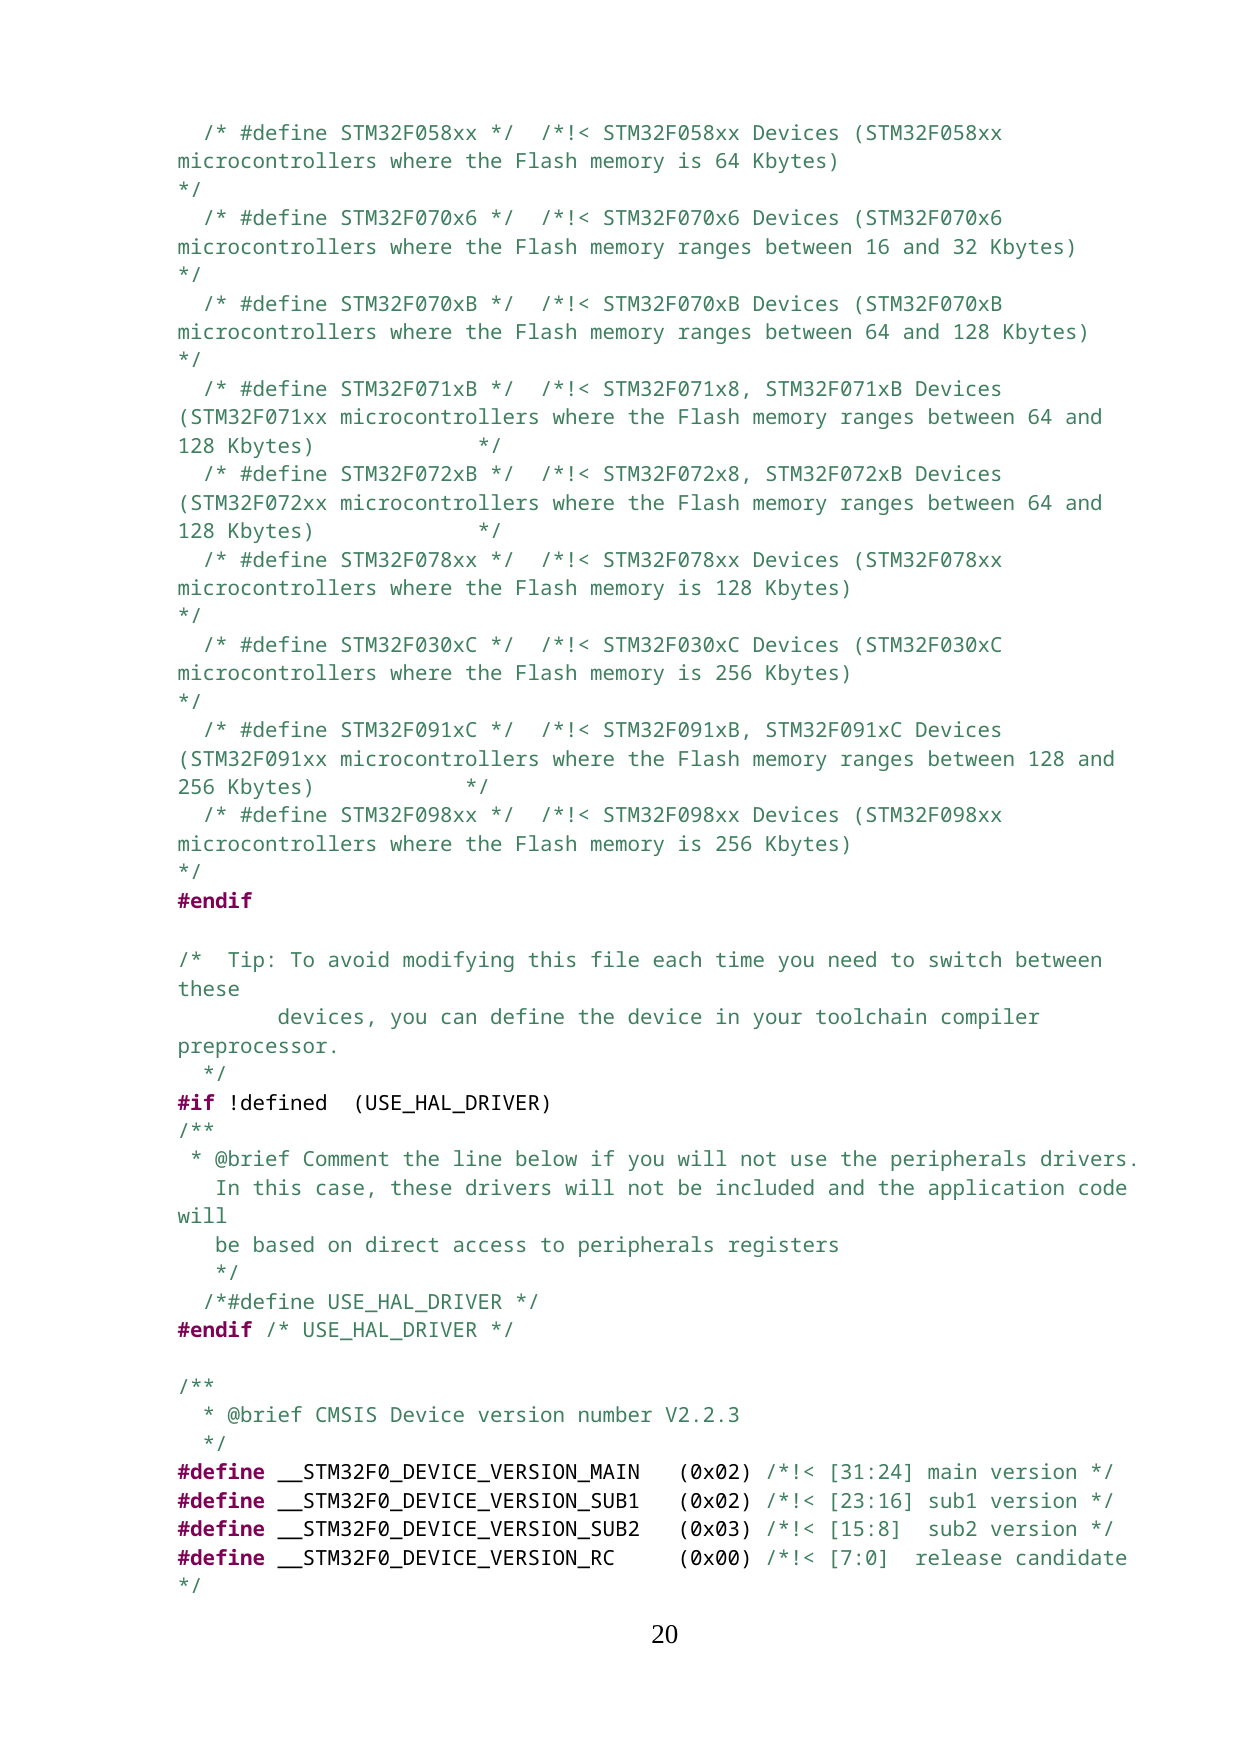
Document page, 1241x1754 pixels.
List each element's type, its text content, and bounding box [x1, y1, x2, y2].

text devices, you can define the device in your toolchain compiler preprocessor. [177, 1002, 1152, 1059]
text */ [177, 1258, 1152, 1287]
text /* #define STM32F098xx */ /*!< STM32F098xx Devices (STM32F098xx microcontrollers where the Flash memory is 256 Kbytes) */ [177, 801, 1152, 886]
text * @brief CMSIS Device version number V2.2.3 [177, 1401, 1152, 1429]
text #define __STM32F0_DEVICE_VERSION_MAIN (0x02) /*!< [31:24] main version */ [177, 1457, 1152, 1486]
text /*#define USE_HAL_DRIVER */ [177, 1287, 1152, 1315]
text #define __STM32F0_DEVICE_VERSION_RC (0x00) /*!< [7:0] release candidate */ [177, 1543, 1152, 1599]
text #define __STM32F0_DEVICE_VERSION_SUB1 (0x02) /*!< [23:16] sub1 version */ [177, 1486, 1152, 1514]
text */ [177, 1059, 1152, 1088]
text /* #define STM32F058xx */ /*!< STM32F058xx Devices (STM32F058xx microcontrollers where the Flash memory is 64 Kbytes) */ [177, 118, 1152, 203]
text /* #define STM32F030xC */ /*!< STM32F030xC Devices (STM32F030xC microcontrollers where the Flash memory is 256 Kbytes) */ [177, 630, 1152, 715]
text be based on direct access to peripherals registers [177, 1230, 1152, 1258]
text /* #define STM32F091xC */ /*!< STM32F091xB, STM32F091xC Devices (STM32F091xx microcontrollers where the Flash memory ranges between 128 and 256 Kbytes) */ [177, 715, 1152, 801]
text In this case, these drivers will not be included and the application code will [177, 1173, 1152, 1230]
text /* Tip: To avoid modifying this file each time you need to switch between these [177, 946, 1152, 1002]
text /** [177, 1116, 1152, 1144]
text * @brief Comment the line below if you will not use the peripherals drivers. [177, 1144, 1152, 1173]
text */ [177, 1429, 1152, 1457]
text /* #define STM32F072xB */ /*!< STM32F072x8, STM32F072xB Devices (STM32F072xx microcontrollers where the Flash memory ranges between 64 and 128 Kbytes) */ [177, 459, 1152, 545]
text #define __STM32F0_DEVICE_VERSION_SUB2 (0x03) /*!< [15:8] sub2 version */ [177, 1514, 1152, 1543]
text #if !defined (USE_HAL_DRIVER) [177, 1088, 1152, 1116]
text #endif [177, 886, 1152, 914]
text /* #define STM32F070xB */ /*!< STM32F070xB Devices (STM32F070xB microcontrollers where the Flash memory ranges between 64 and 128 Kbytes) */ [177, 289, 1152, 374]
text /* #define STM32F070x6 */ /*!< STM32F070x6 Devices (STM32F070x6 microcontrollers where the Flash memory ranges between 16 and 32 Kbytes) */ [177, 203, 1152, 289]
text /* #define STM32F078xx */ /*!< STM32F078xx Devices (STM32F078xx microcontrollers where the Flash memory is 128 Kbytes) */ [177, 545, 1152, 630]
text /* #define STM32F071xB */ /*!< STM32F071x8, STM32F071xB Devices (STM32F071xx microcontrollers where the Flash memory ranges between 64 and 128 Kbytes) */ [177, 374, 1152, 459]
text /** [177, 1372, 1152, 1401]
text #endif /* USE_HAL_DRIVER */ [177, 1315, 1152, 1344]
